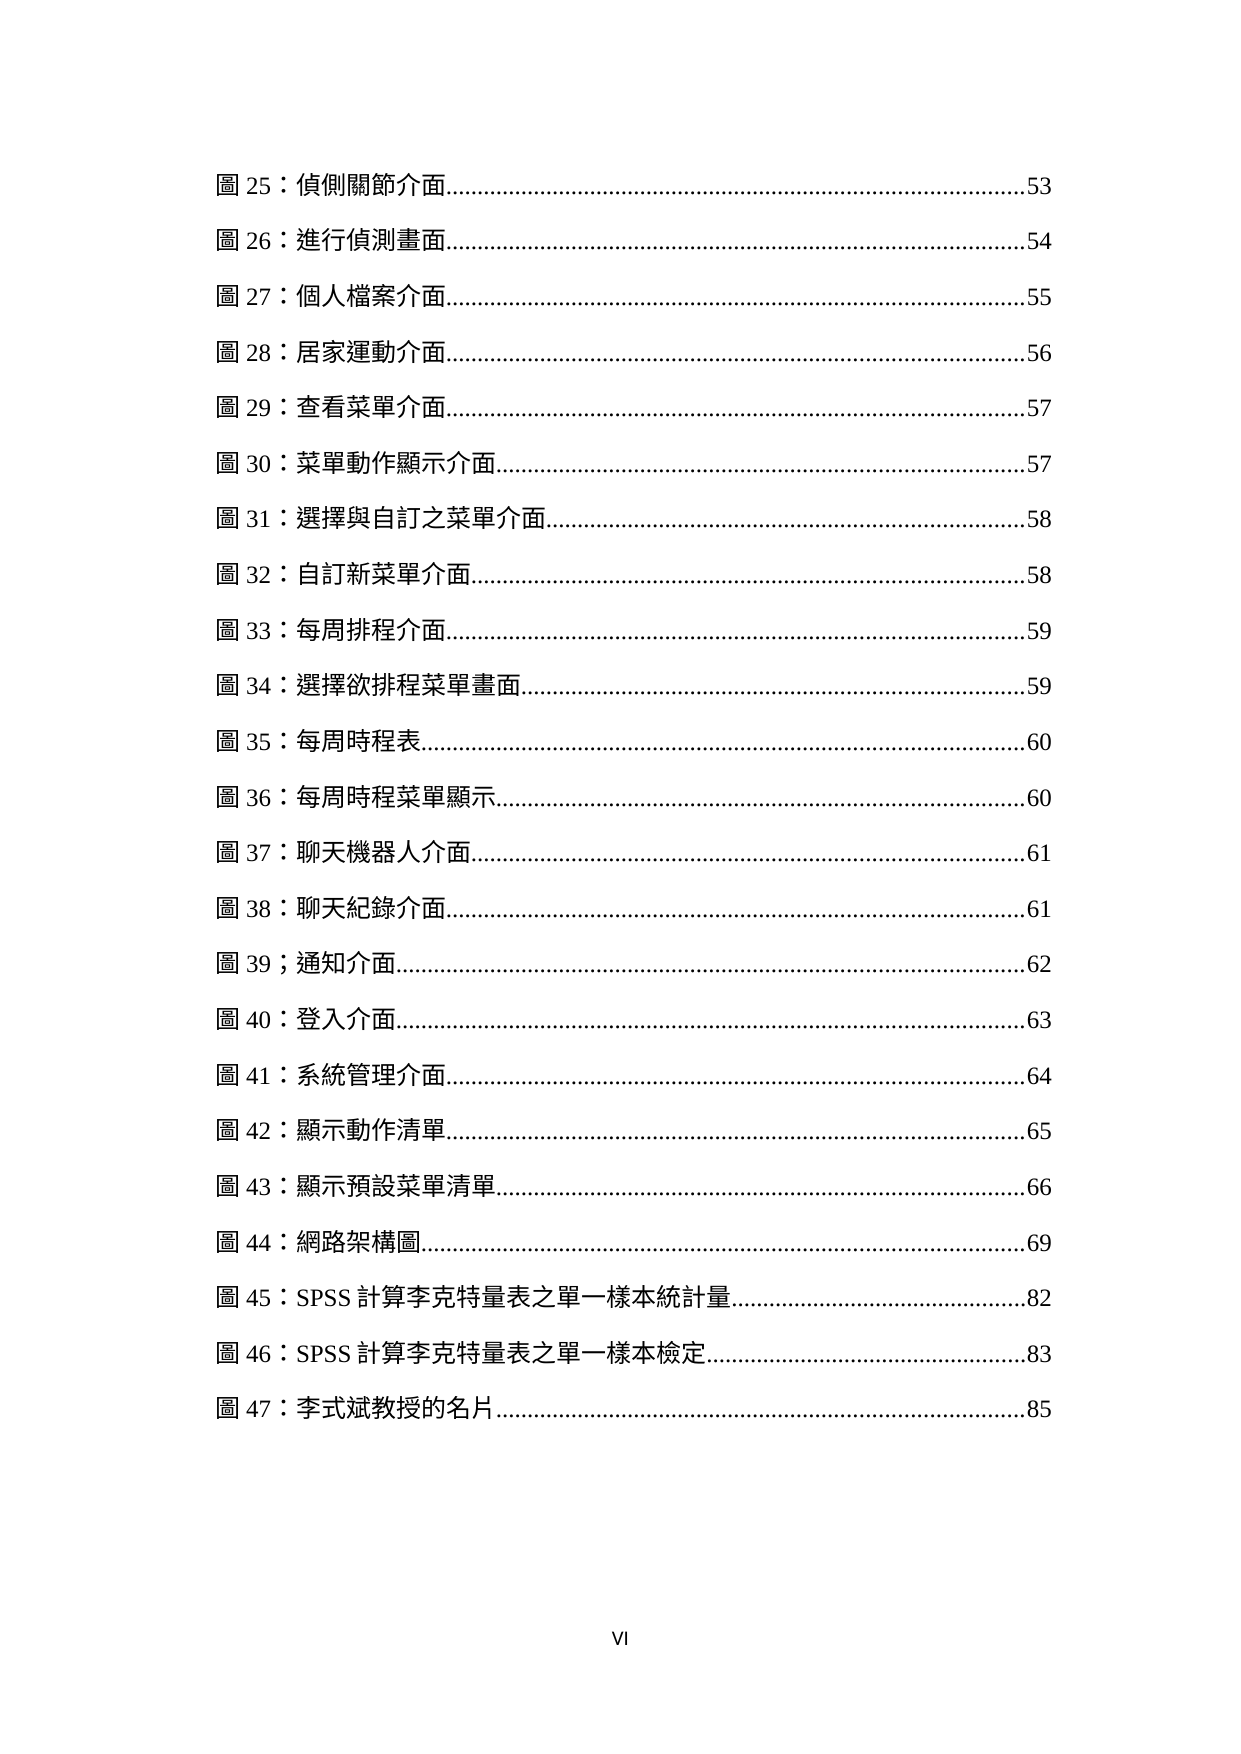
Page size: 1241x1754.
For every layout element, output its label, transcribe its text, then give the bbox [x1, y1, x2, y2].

text 圖 47：李式斌教授的名片 85 [215, 1388, 1053, 1426]
text 圖 35：每周時程表 60 [215, 721, 1053, 758]
text 圖 46：SPSS計算李克特量表之單一樣本檢定 83 [215, 1333, 1053, 1370]
text 圖 44：網路架構圖 69 [215, 1221, 1053, 1259]
text 圖 29：查看菜單介面 57 [215, 387, 1053, 424]
text 圖 43：顯示預設菜單清單 66 [215, 1166, 1053, 1203]
text 圖 32：自訂新菜單介面 58 [215, 554, 1053, 591]
text 圖 34：選擇欲排程菜單畫面 59 [215, 665, 1053, 703]
text 圖 40：登入介面 63 [215, 999, 1053, 1036]
text 圖 41：系統管理介面 64 [215, 1054, 1053, 1092]
text 圖 28：居家運動介面 56 [215, 331, 1053, 369]
text 圖 45：SPSS計算李克特量表之單一樣本統計量 82 [215, 1277, 1053, 1314]
text 圖 33：每周排程介面 59 [215, 609, 1053, 647]
text 圖 26：進行偵測畫面 54 [215, 220, 1053, 258]
text 圖 27：個人檔案介面 55 [215, 276, 1053, 313]
text 圖 36：每周時程菜單顯示 60 [215, 776, 1053, 814]
text 圖 31：選擇與自訂之菜單介面 58 [215, 498, 1053, 536]
text 圖 30：菜單動作顯示介面 57 [215, 443, 1053, 480]
text 圖 39；通知介面 62 [215, 943, 1053, 981]
text 圖 37：聊天機器人介面 61 [215, 832, 1053, 869]
text 圖 38：聊天紀錄介面 61 [215, 888, 1053, 925]
text 圖 42：顯示動作清單 65 [215, 1110, 1053, 1148]
text 圖 25：偵側關節介面 53 [215, 164, 1053, 202]
